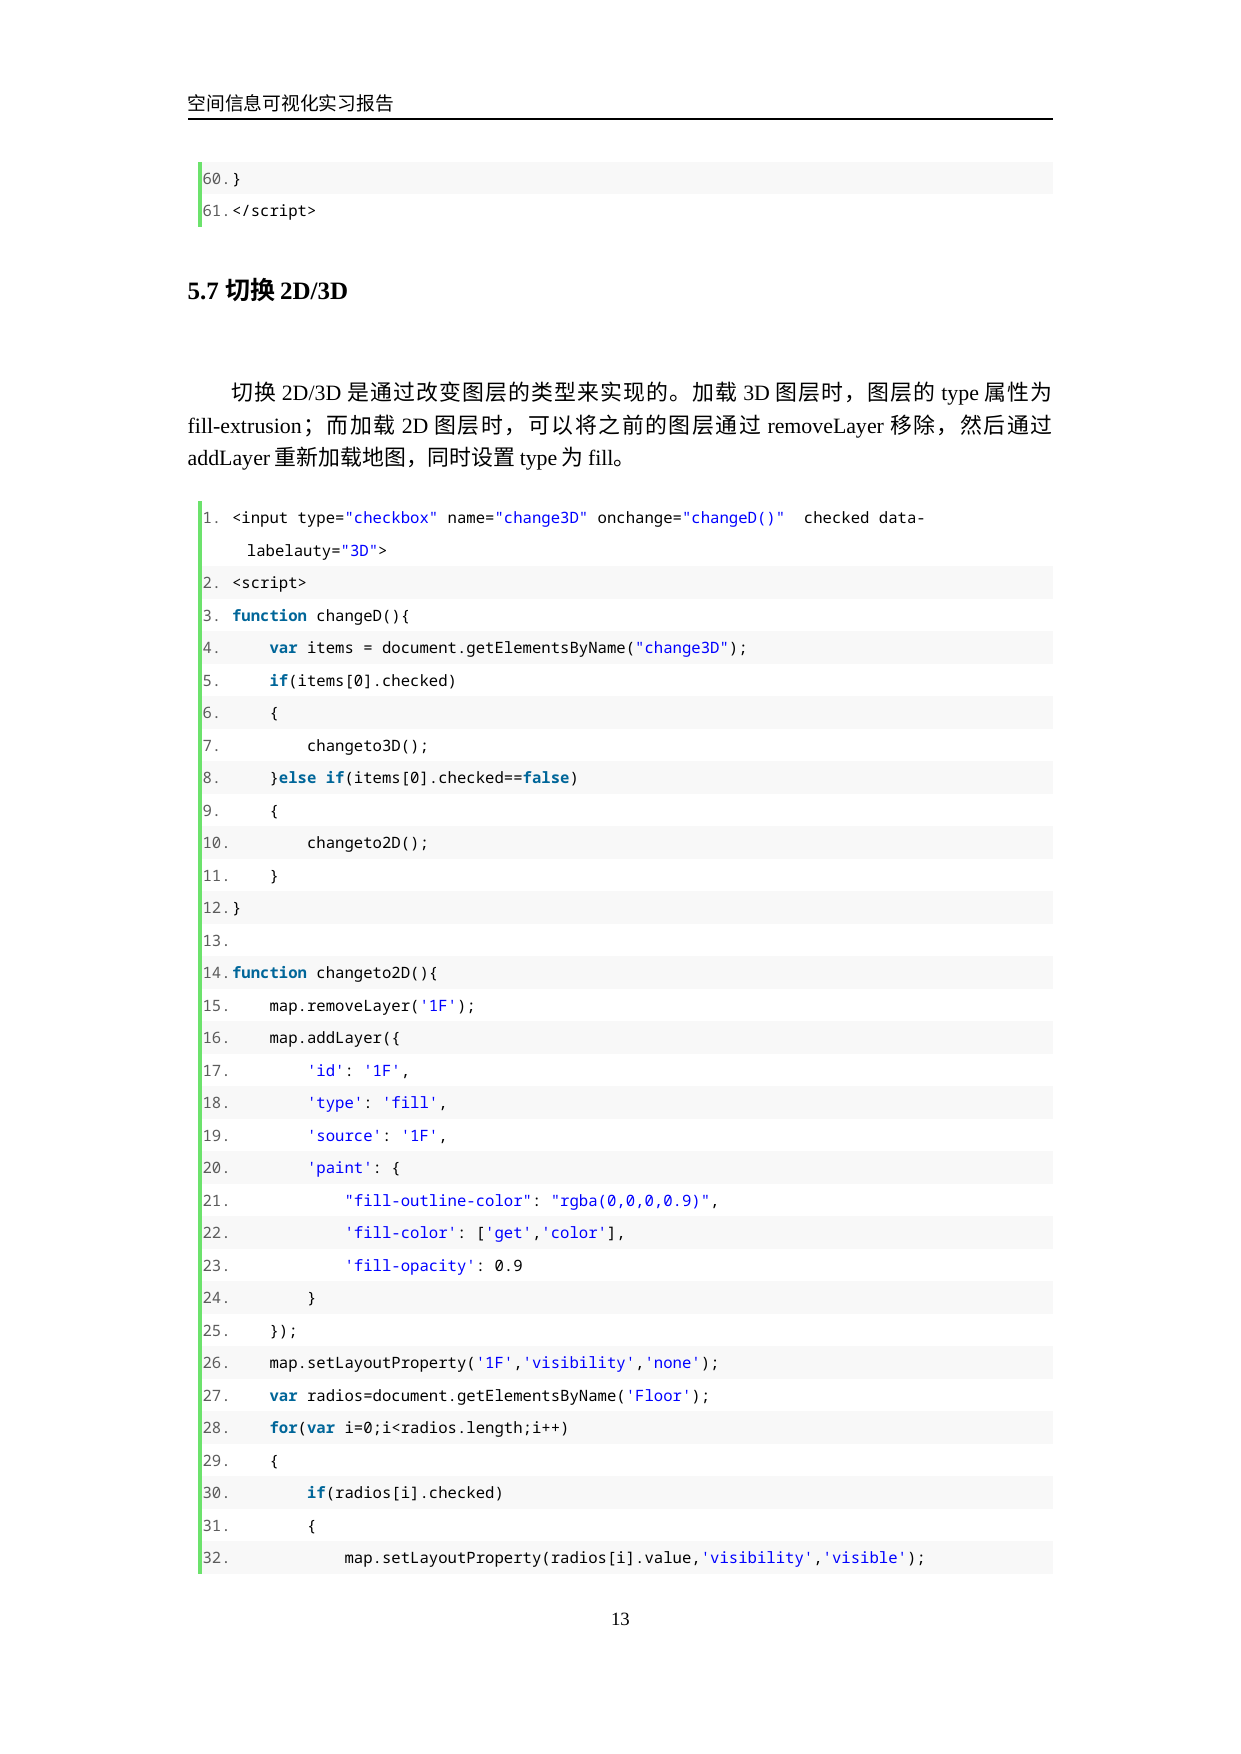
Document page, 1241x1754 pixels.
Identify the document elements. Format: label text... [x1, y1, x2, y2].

list changeto3D(); [202, 729, 1053, 761]
list 'type': 'fill', [202, 1086, 1053, 1119]
list } [202, 1281, 1053, 1314]
list map.addLayer({ [202, 1021, 1053, 1054]
list var radios=document.getElementsByName('Floor'); [202, 1379, 1053, 1411]
list function changeD(){ [202, 599, 1053, 631]
list for(var i=0;i<radios.length;i++) [202, 1411, 1053, 1444]
list function changeto2D(){ [202, 956, 1053, 989]
list { [202, 696, 1053, 729]
list map.setLayoutProperty(radios[i].value,'visibility','visible'); [202, 1541, 1053, 1574]
list 'fill-opacity': 0.9 [202, 1249, 1053, 1281]
list 'source': '1F', [202, 1119, 1053, 1151]
list if(items[0].checked) [202, 664, 1053, 696]
list } [202, 162, 1053, 194]
list map.setLayoutProperty('1F','visibility','none'); [202, 1346, 1053, 1379]
list <input type="checkbox" name="change3D" onchange="changeD()" checked data-labelauty="3D"> [202, 501, 1053, 566]
list } [202, 859, 1053, 891]
list <script> [202, 566, 1053, 599]
list </script> [202, 194, 1053, 227]
list { [202, 1444, 1053, 1476]
list 'fill-color': ['get','color'], [202, 1216, 1053, 1249]
list 'paint': { [202, 1151, 1053, 1184]
list }else if(items[0].checked==false) [202, 761, 1053, 794]
list map.removeLayer('1F'); [202, 989, 1053, 1021]
list if(radios[i].checked) [202, 1476, 1053, 1509]
list "fill-outline-color": "rgba(0,0,0,0.9)", [202, 1184, 1053, 1216]
list changeto2D(); [202, 826, 1053, 859]
text 切换2D/3D是通过改变图层的类型来实现的。加载3D图层时，图层的type属性为fill-extrusion；而加载2D图层时，可以将之前的图层通过removeLayer移除，然后通过addLayer重新加载地图，同时设置type为fill。 [187, 375, 1053, 472]
list { [202, 794, 1053, 826]
list } [202, 891, 1053, 924]
list 'id': '1F', [202, 1054, 1053, 1086]
subtitle 5.7 切换2D/3D [187, 256, 1053, 321]
list { [202, 1509, 1053, 1541]
list }); [202, 1314, 1053, 1346]
list var items = document.getElementsByName("change3D"); [202, 631, 1053, 664]
